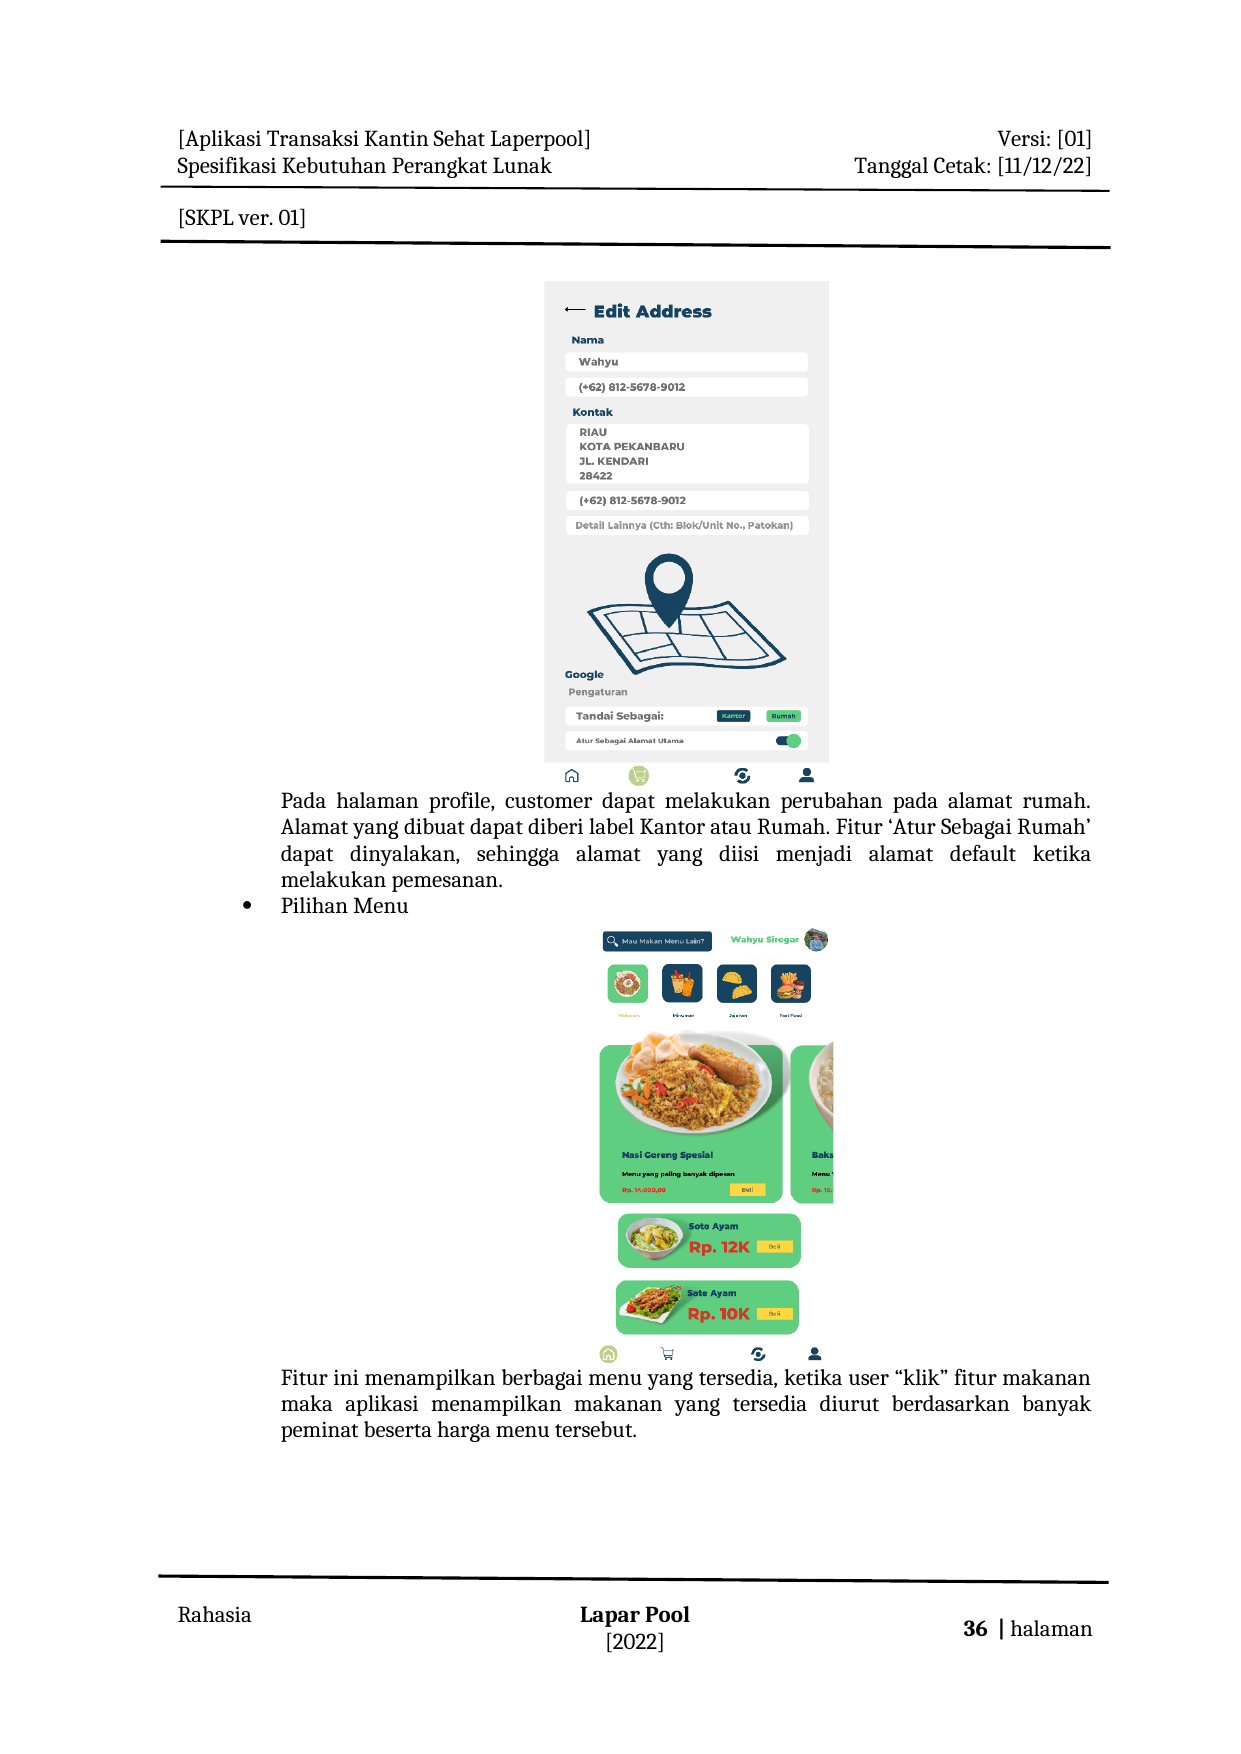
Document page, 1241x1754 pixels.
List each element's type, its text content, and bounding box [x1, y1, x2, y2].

picture [544, 281, 829, 788]
list Pilihan Menu [243, 893, 1092, 919]
list Fitur ini menampilkan berbagai menu yang tersedia, ketika user “klik” fitur makanan maka aplikasi menampilkan makanan yang tersedia diurut berdasarkan banyak peminat beserta harga menu tersebut. [281, 1364, 1092, 1443]
text Pada halaman profile, customer dapat melakukan perubahan pada alamat rumah. Alamat yang dibuat dapat diberi label Kantor atau Rumah. Fitur ‘Atur Sebagai Rumah’ dapat dinyalakan, sehingga alamat yang diisi menjadi alamat default ketika melakukan pemesanan. [281, 788, 1092, 893]
picture [584, 921, 834, 1365]
